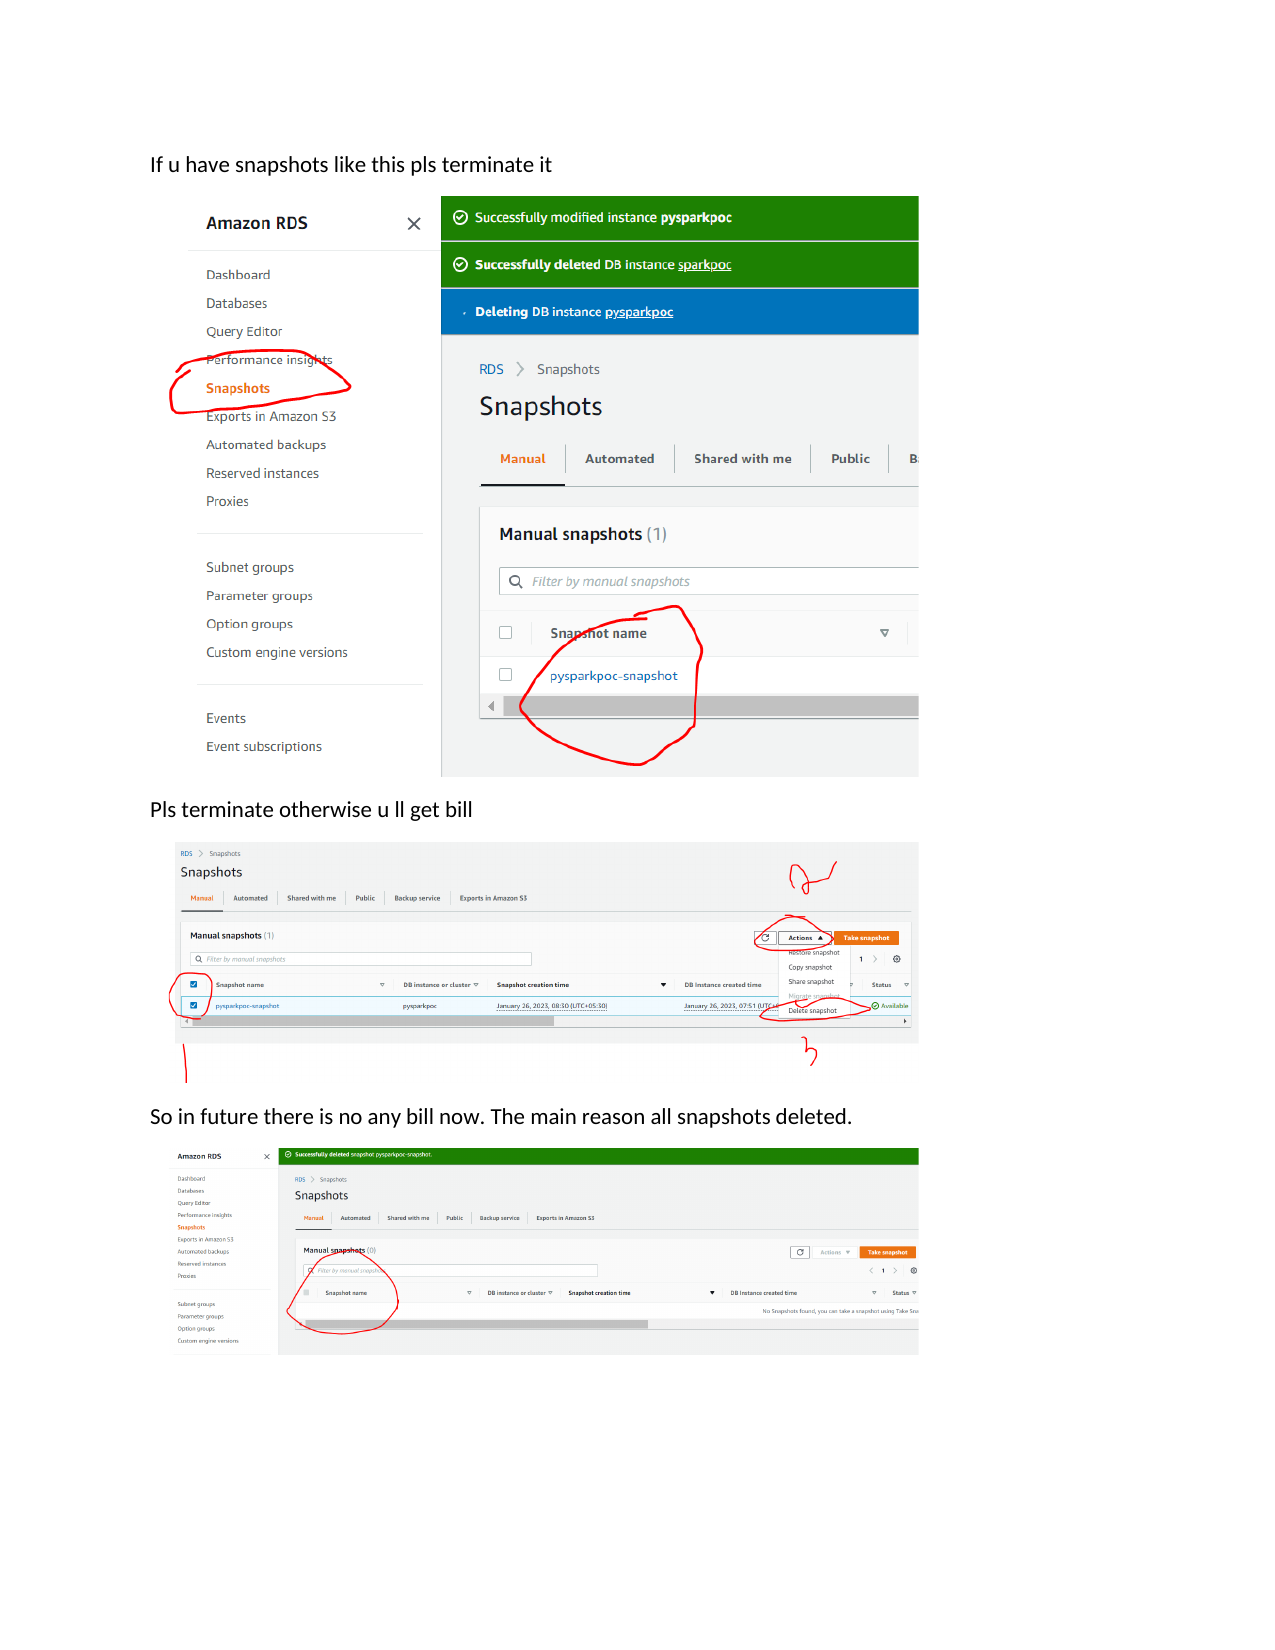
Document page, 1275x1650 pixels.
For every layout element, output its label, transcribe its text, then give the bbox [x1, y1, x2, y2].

text So in future there is no any bill now. The main reason all snapshots deleted. [150, 1102, 1125, 1130]
text Pls terminate otherwise u ll get bill [150, 795, 1125, 823]
text If u have snapshots like this pls terminate it [150, 150, 1125, 178]
